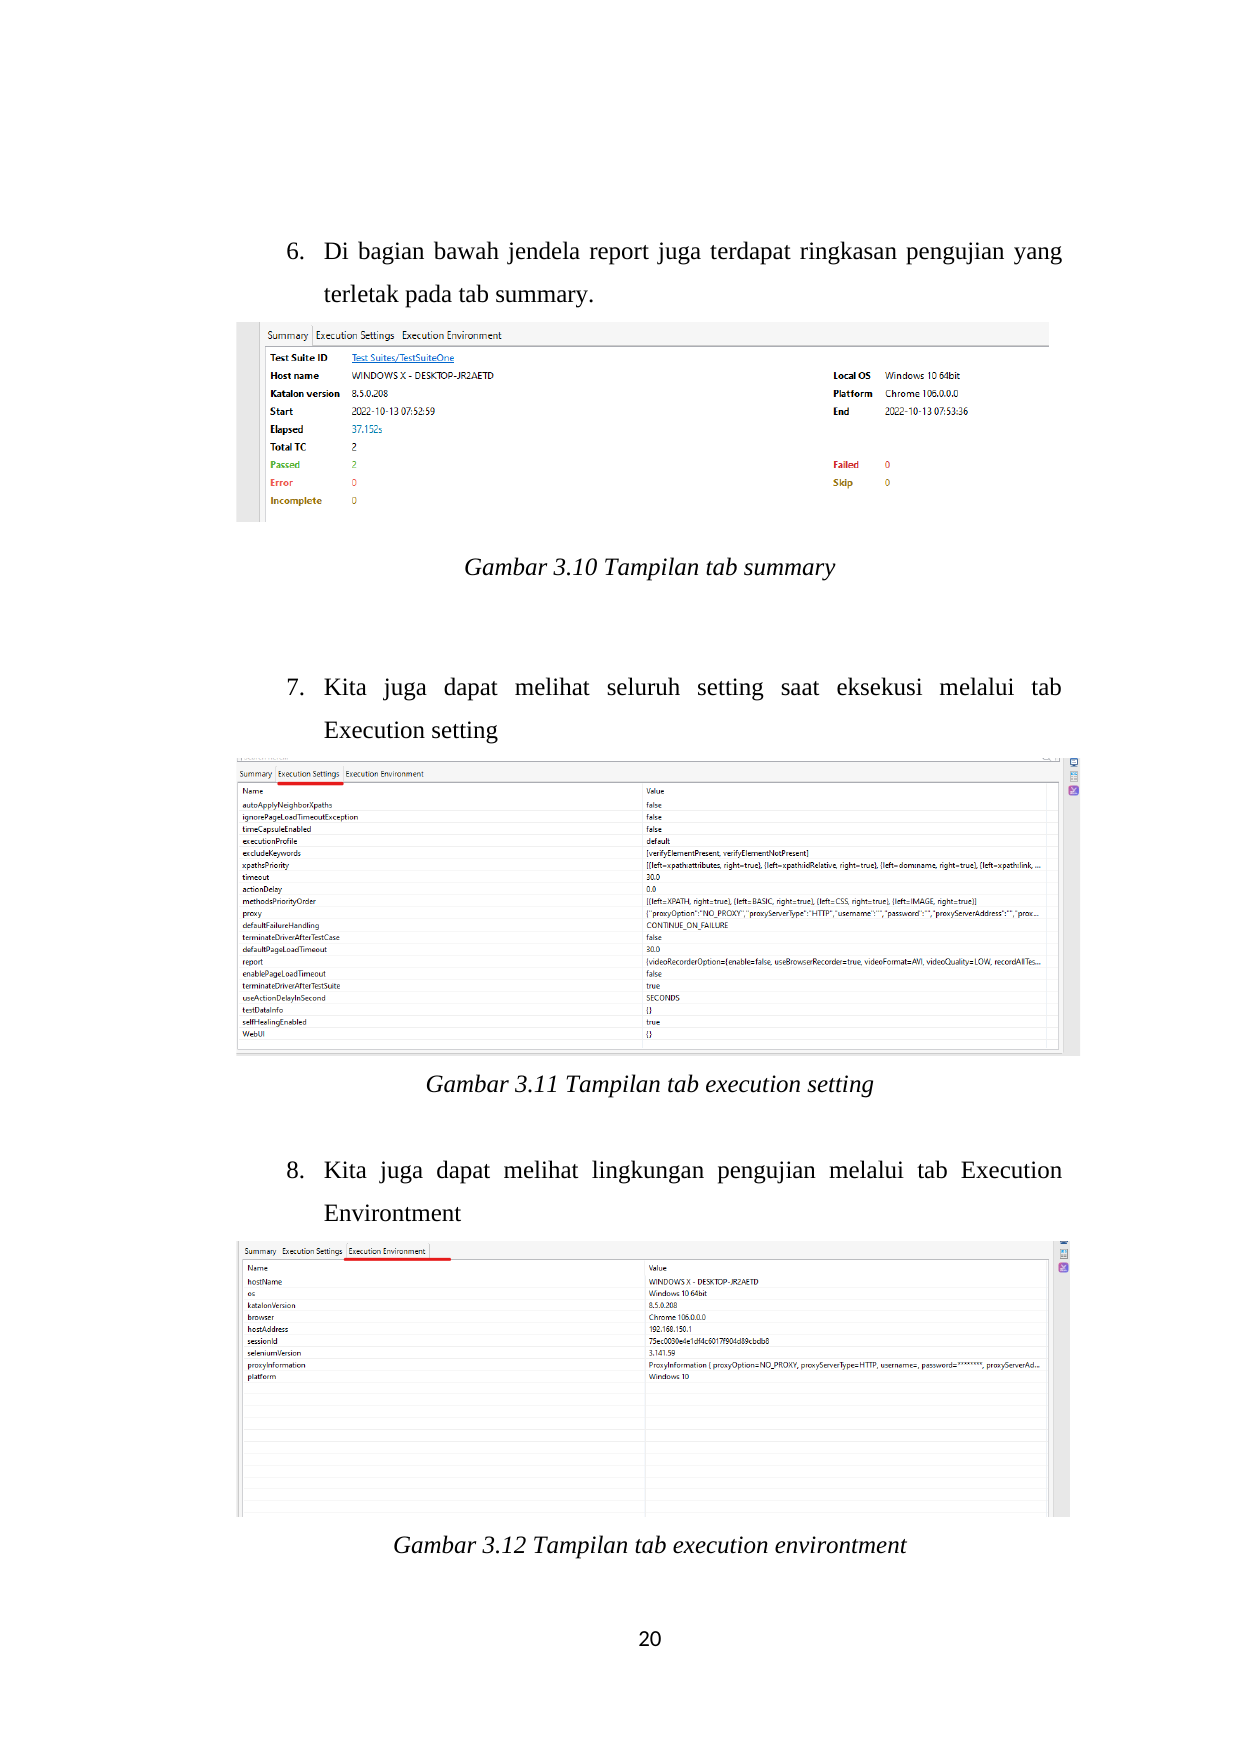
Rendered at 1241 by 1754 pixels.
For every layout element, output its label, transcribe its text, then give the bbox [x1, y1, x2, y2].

list Kita juga dapat melihat seluruh setting saat eksekusi melalui tab Execution setting [286, 672, 1063, 744]
text Gambar 3.12 Tampilan tab execution environtment [236, 1530, 1063, 1559]
picture [236, 322, 1049, 522]
list Di bagian bawah jendela report juga terdapat ringkasan pengujian yang terletak pada tab summary. [286, 236, 1063, 308]
picture [236, 1241, 1070, 1517]
picture [236, 758, 1080, 1056]
text Gambar 3.11 Tampilan tab execution setting [236, 1069, 1063, 1098]
text Gambar 3.10 Tampilan tab summary [236, 552, 1063, 581]
list Kita juga dapat melihat lingkungan pengujian melalui tab Execution Environtment [286, 1155, 1063, 1227]
